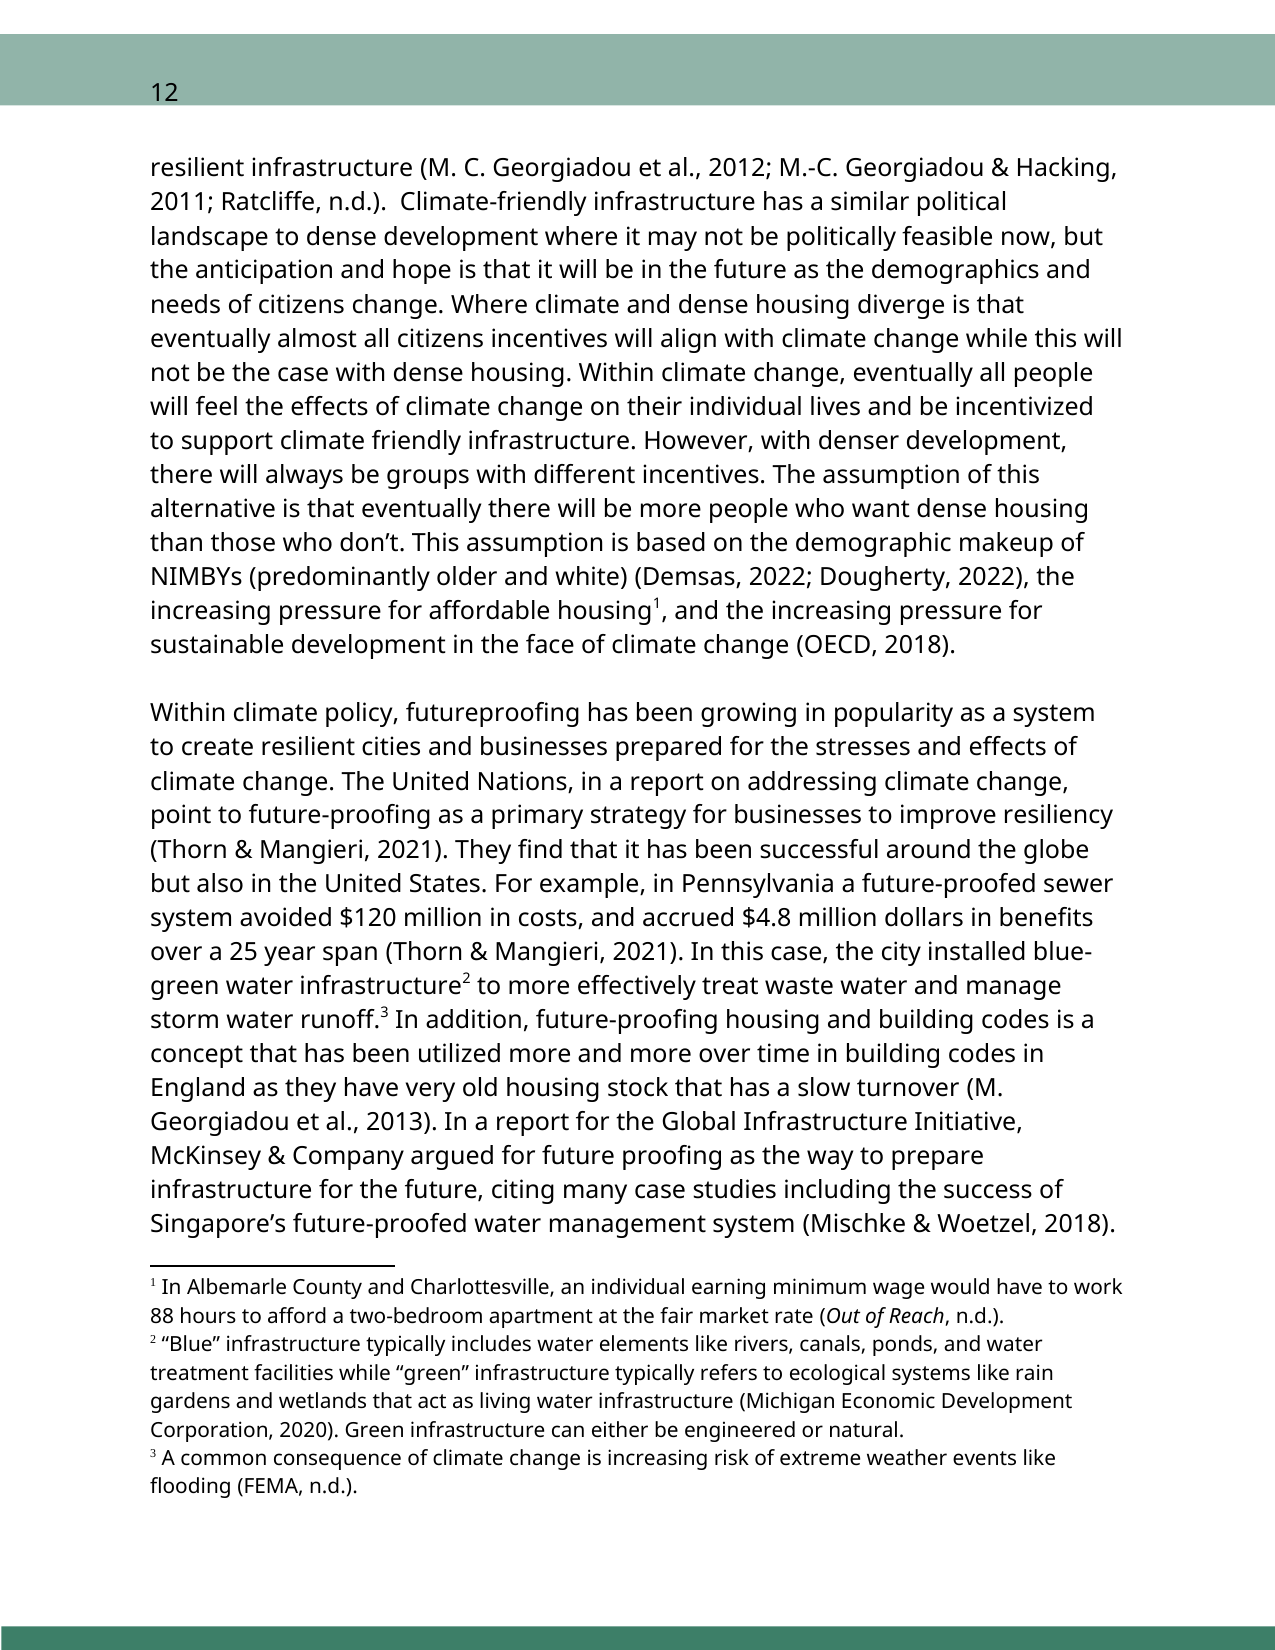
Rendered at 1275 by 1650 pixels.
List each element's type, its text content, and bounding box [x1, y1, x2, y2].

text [150, 150, 1125, 661]
text Within climate policy, futureproofing has been growing in popularity as a system to create resilient cities and businesses prepared for the stresses and effects of climate change. The United Nations, in a report on addressing climate change, point to future-proofing as a primary strategy for businesses to improve resiliency (Thorn & Mangieri, 2021). They find that it has been successful around the globe but also in the United States. For example, in Pennsylvania a future-proofed sewer system avoided $120 million in costs, and accrued $4.8 million dollars in benefits over a 25 year span (Thorn & Mangieri, 2021). In this case, the city installed blue-green water infrastructure to more effectively treat waste water and manage storm water runoff. In addition, future-proofing housing and building codes is a concept that has been utilized more and more over time in building codes in England as they have very old housing stock that has a slow turnover (M. Georgiadou et al., 2013). In a report for the Global Infrastructure Initiative, McKinsey & Company argued for future proofing as the way to prepare infrastructure for the future, citing many case studies including the success of Singapore’s future-proofed water management system (Mischke & Woetzel, 2018). [150, 695, 1125, 1240]
